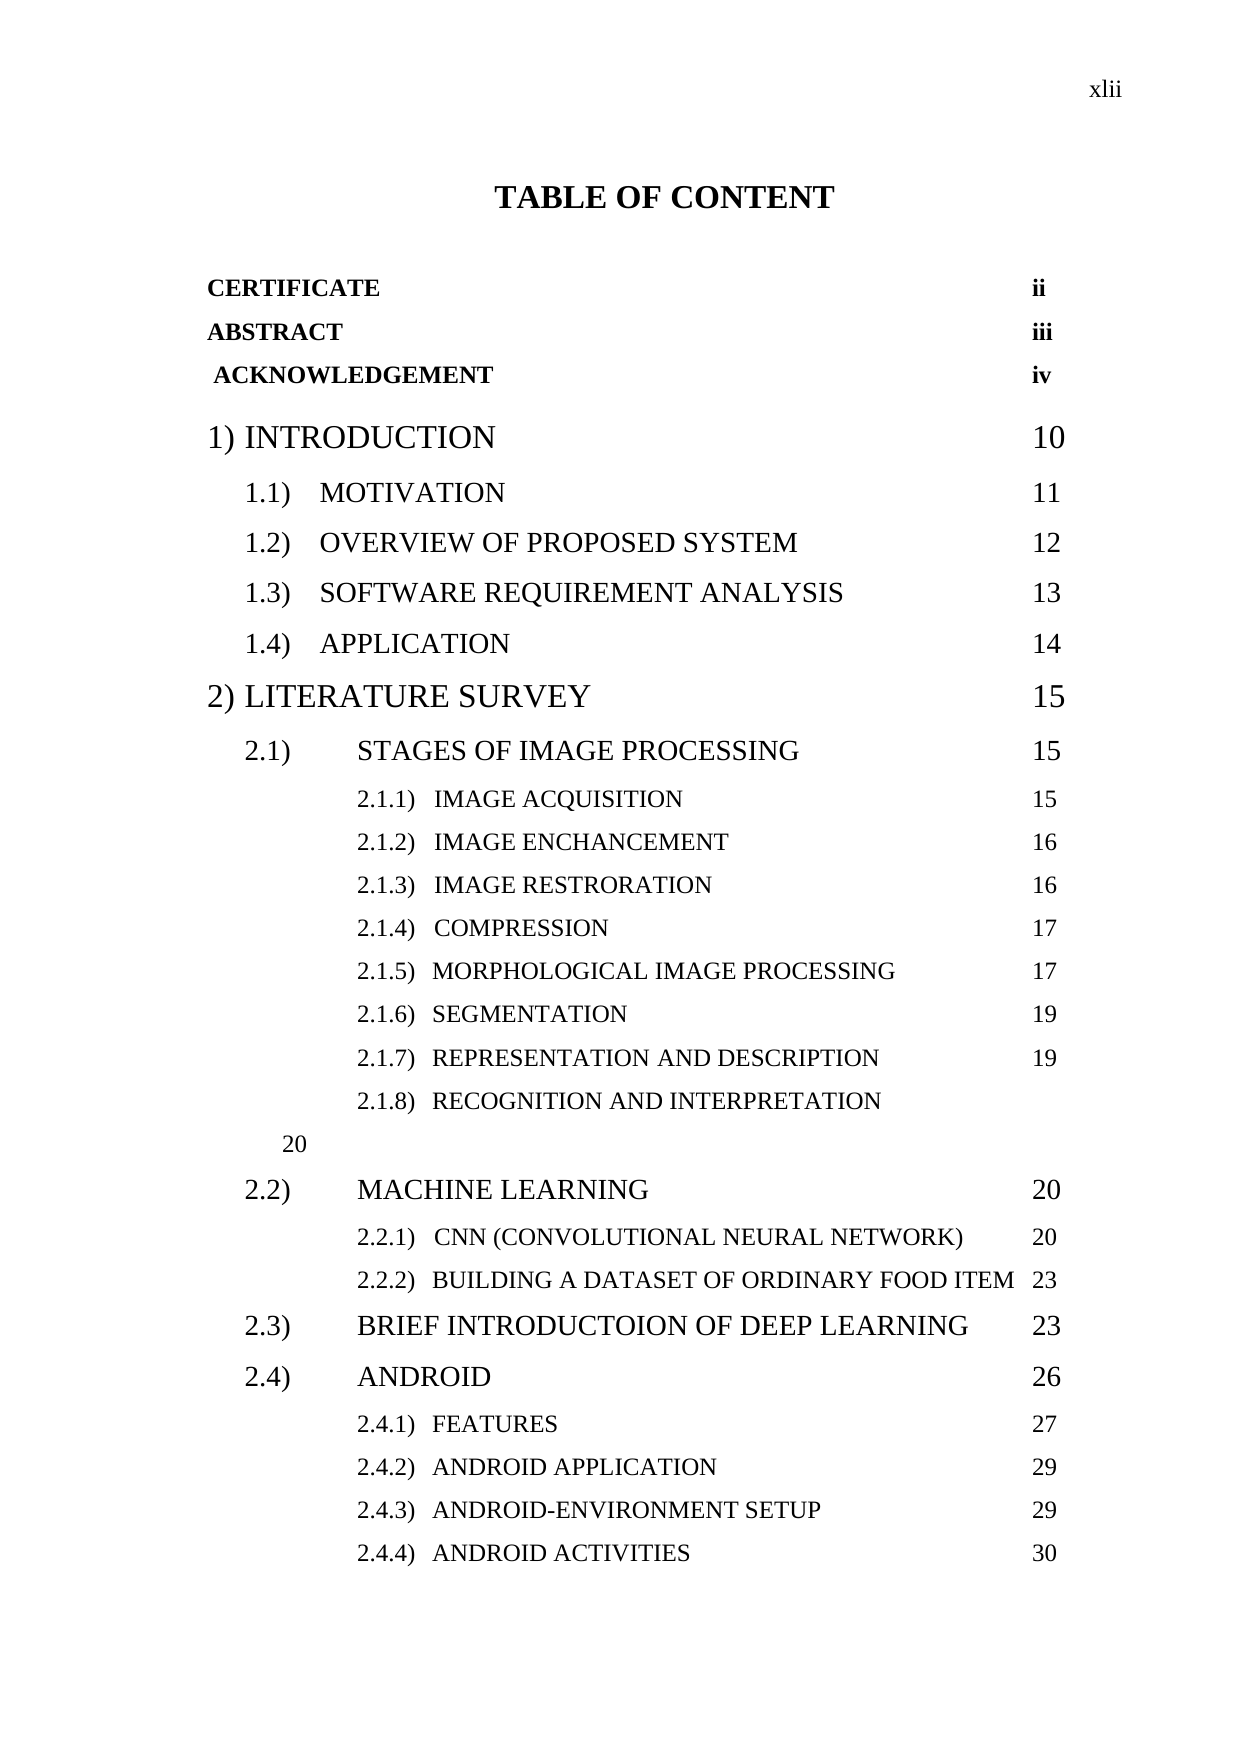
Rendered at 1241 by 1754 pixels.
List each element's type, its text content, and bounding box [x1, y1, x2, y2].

list 2.4.3) ANDROID-ENVIRONMENT SETUP 29 [244, 1495, 1122, 1524]
text 2.1.6) SEGMENTATION 19 [207, 999, 1122, 1028]
text 2.1.4) COMPRESSION 17 [207, 913, 1122, 942]
list 2.3) BRIEF INTRODUCTOION OF DEEP LEARNING 23 [244, 1308, 1122, 1342]
list 2.4) ANDROID 26 [244, 1359, 1122, 1392]
text ABSTRACT iii [207, 317, 1122, 345]
list APPLICATION 14 [244, 626, 1122, 659]
text 2.1.2) IMAGE ENCHANCEMENT 16 [207, 827, 1122, 856]
text ACKNOWLEDGEMENT iv [207, 360, 1122, 388]
text 2.1) STAGES OF IMAGE PROCESSING 15 [207, 733, 1122, 767]
text 2.2) MACHINE LEARNING 20 [207, 1172, 1122, 1206]
text 2.1.8) RECOGNITION AND INTERPRETATION 20 [207, 1086, 1122, 1158]
list 2.4.4) ANDROID ACTIVITIES 30 [244, 1538, 1122, 1567]
list INTRODUCTION 10 [207, 417, 1122, 456]
list OVERVIEW OF PROPOSED SYSTEM 12 [244, 525, 1122, 559]
text 2.2.2) BUILDING A DATASET OF ORDINARY FOOD ITEM 23 [207, 1265, 1122, 1294]
text TABLE OF CONTENT [207, 177, 1122, 216]
text 2.2.1) CNN (CONVOLUTIONAL NEURAL NETWORK) 20 [207, 1222, 1122, 1251]
text 2.1.7) REPRESENTATION AND DESCRIPTION 19 [207, 1043, 1122, 1071]
text CERTIFICATE ii [207, 273, 1122, 302]
list MOTIVATION 11 [244, 475, 1122, 508]
list 2.4.2) ANDROID APPLICATION 29 [244, 1452, 1122, 1481]
list SOFTWARE REQUIREMENT ANALYSIS 13 [244, 575, 1122, 609]
list 2.1.1) IMAGE ACQUISITION 15 [244, 784, 1122, 813]
text 2.1.5) MORPHOLOGICAL IMAGE PROCESSING 17 [207, 956, 1122, 985]
list LITERATURE SURVEY 15 [207, 676, 1122, 714]
list 2.4.1) FEATURES 27 [244, 1409, 1122, 1438]
text 2.1.3) IMAGE RESTRORATION 16 [207, 870, 1122, 899]
